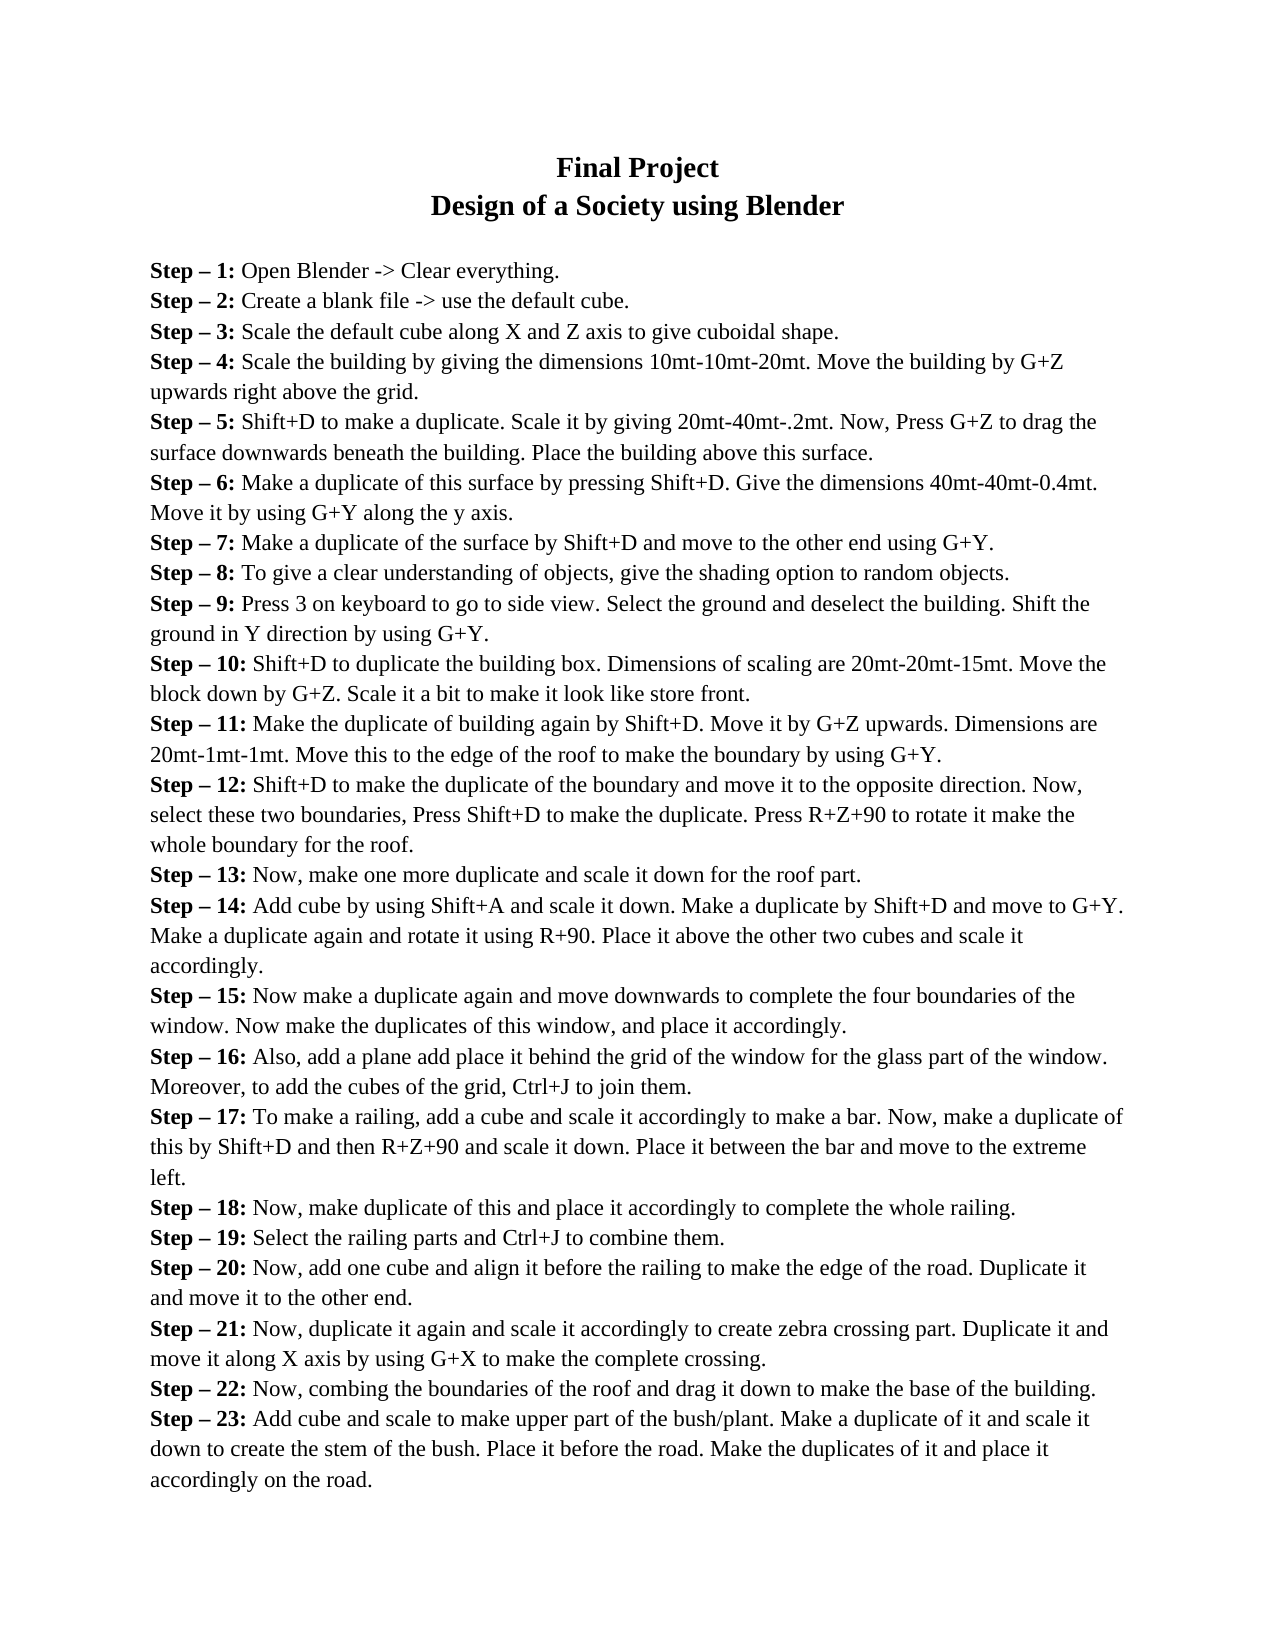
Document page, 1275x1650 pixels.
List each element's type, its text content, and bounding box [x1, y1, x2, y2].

text Step – 14: Add cube by using Shift+A and scale it down. Make a duplicate by Shift+D and move to G+Y. Make a duplicate again and rotate it using R+90. Place it above the other two cubes and scale it accordingly. [150, 892, 1125, 978]
text Step – 2: Create a blank file -> use the default cube. [150, 287, 1125, 314]
text Step – 9: Press 3 on keyboard to go to side view. Select the ground and deselect the building. Shift the ground in Y direction by using G+Y. [150, 589, 1125, 646]
text Step – 1: Open Blender -> Clear everything. [150, 257, 1125, 284]
text Step – 17: To make a railing, add a cube and scale it accordingly to make a bar. Now, make a duplicate of this by Shift+D and then R+Z+90 and scale it down. Place it between the bar and move to the extreme left. [150, 1103, 1125, 1190]
text Step – 16: Also, add a plane add place it behind the grid of the window for the glass part of the window. Moreover, to add the cubes of the grid, Ctrl+J to join them. [150, 1043, 1125, 1099]
text Step – 13: Now, make one more duplicate and scale it down for the roof part. [150, 861, 1125, 888]
text Step – 18: Now, make duplicate of this and place it accordingly to complete the whole railing. [150, 1194, 1125, 1220]
text Step – 19: Select the railing parts and Ctrl+J to combine them. [150, 1224, 1125, 1250]
text Step – 10: Shift+D to duplicate the building box. Dimensions of scaling are 20mt-20mt-15mt. Move the block down by G+Z. Scale it a bit to make it look like store front. [150, 650, 1125, 707]
text Step – 23: Add cube and scale to make upper part of the bush/plant. Make a duplicate of it and scale it down to create the stem of the bush. Place it before the road. Make the duplicates of it and place it accordingly on the road. [150, 1405, 1125, 1492]
text Step – 12: Shift+D to make the duplicate of the boundary and move it to the opposite direction. Now, select these two boundaries, Press Shift+D to make the duplicate. Press R+Z+90 to rotate it make the whole boundary for the roof. [150, 771, 1125, 858]
text Step – 3: Scale the default cube along X and Z axis to give cuboidal shape. [150, 318, 1125, 344]
text Step – 8: To give a clear understanding of objects, give the shading option to random objects. [150, 559, 1125, 586]
text Step – 5: Shift+D to make a duplicate. Scale it by giving 20mt-40mt-.2mt. Now, Press G+Z to drag the surface downwards beneath the building. Place the building above this surface. [150, 408, 1125, 465]
text Step – 4: Scale the building by giving the dimensions 10mt-10mt-20mt. Move the building by G+Z upwards right above the grid. [150, 348, 1125, 404]
text Design of a Society using Blender [150, 188, 1125, 222]
text Step – 21: Now, duplicate it again and scale it accordingly to create zebra crossing part. Duplicate it and move it along X axis by using G+X to make the complete crossing. [150, 1314, 1125, 1371]
text Step – 11: Make the duplicate of building again by Shift+D. Move it by G+Z upwards. Dimensions are 20mt-1mt-1mt. Move this to the edge of the roof to make the boundary by using G+Y. [150, 710, 1125, 767]
text Step – 15: Now make a duplicate again and move downwards to complete the four boundaries of the window. Now make the duplicates of this window, and place it accordingly. [150, 982, 1125, 1039]
text Final Project [150, 150, 1125, 183]
text Step – 6: Make a duplicate of this surface by pressing Shift+D. Give the dimensions 40mt-40mt-0.4mt. Move it by using G+Y along the y axis. [150, 469, 1125, 525]
text Step – 22: Now, combing the boundaries of the roof and drag it down to make the base of the building. [150, 1375, 1125, 1401]
text Step – 7: Make a duplicate of the surface by Shift+D and move to the other end using G+Y. [150, 529, 1125, 556]
text Step – 20: Now, add one cube and align it before the railing to make the edge of the road. Duplicate it and move it to the other end. [150, 1254, 1125, 1311]
